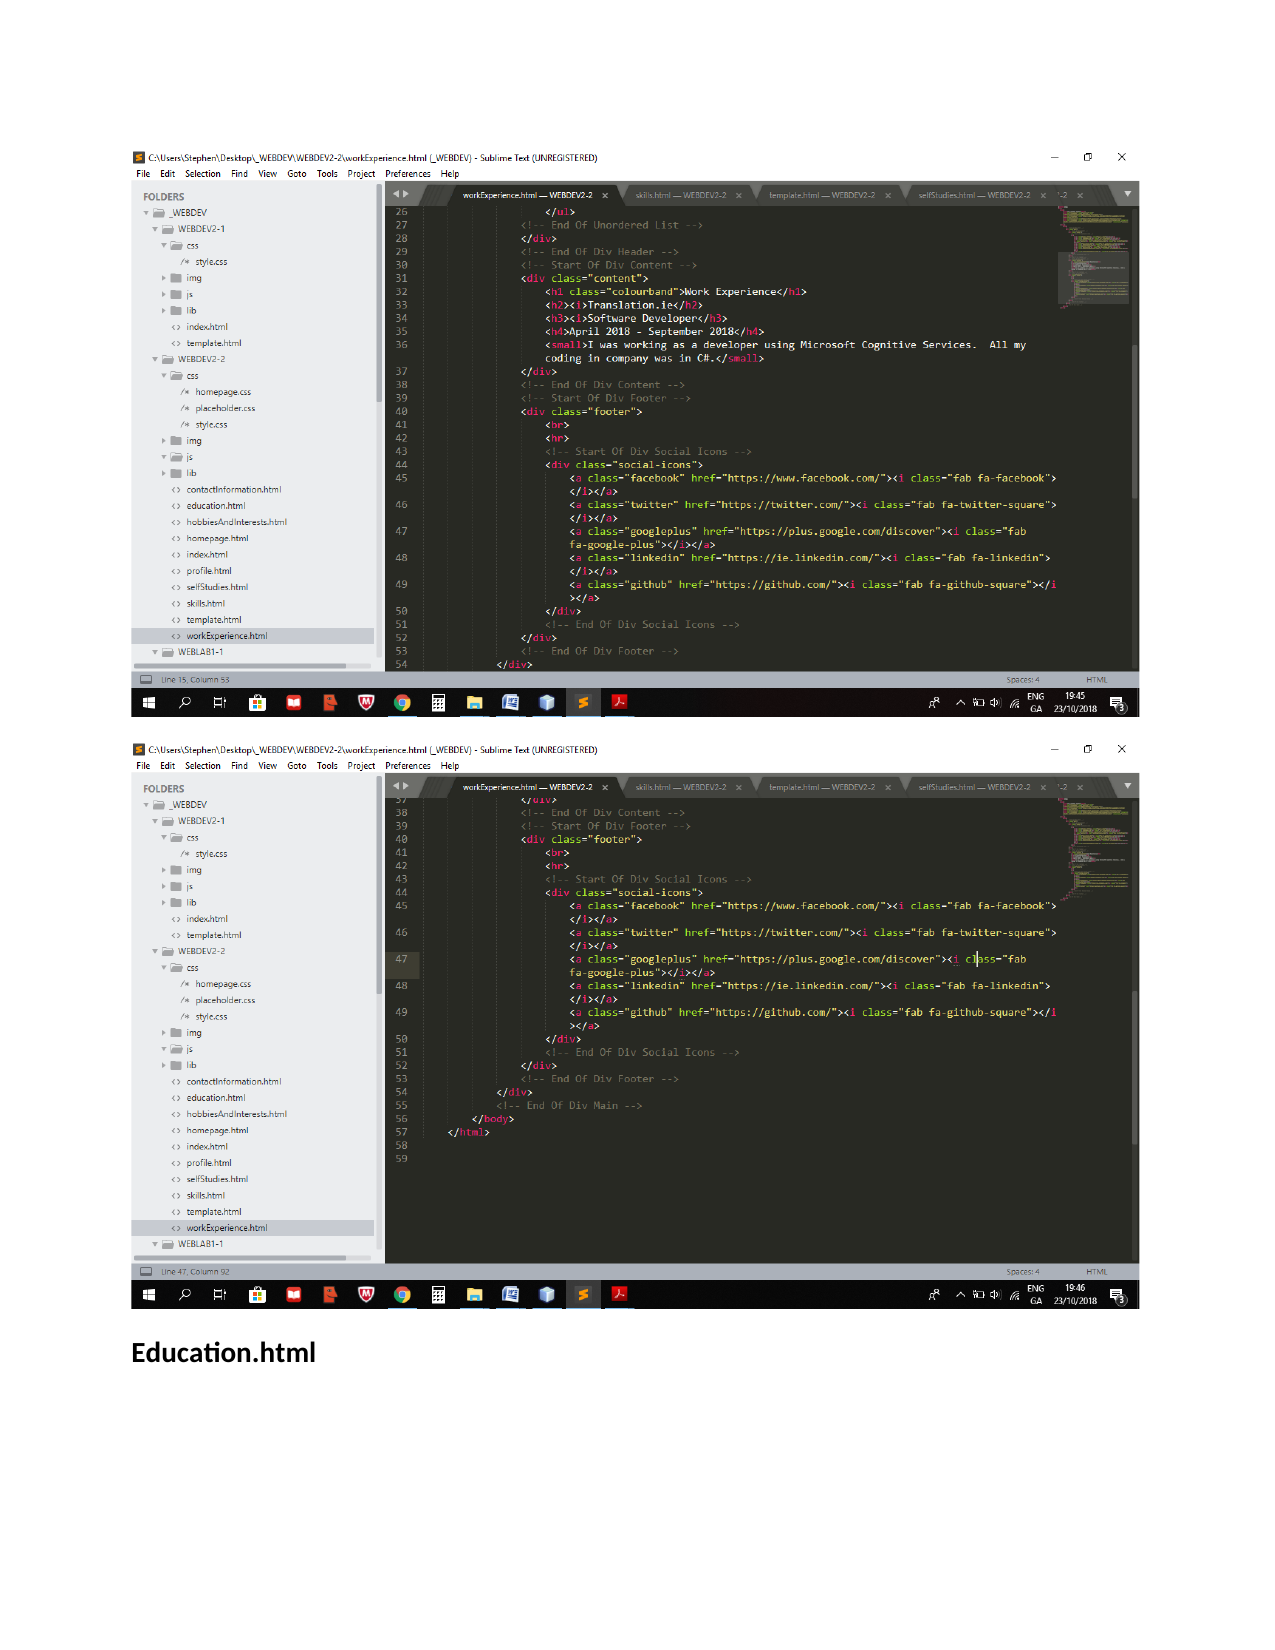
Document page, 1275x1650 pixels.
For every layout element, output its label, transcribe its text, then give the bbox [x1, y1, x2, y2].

picture [131, 741, 1140, 1309]
picture [131, 150, 1140, 717]
text Education.html [131, 1334, 1139, 1369]
